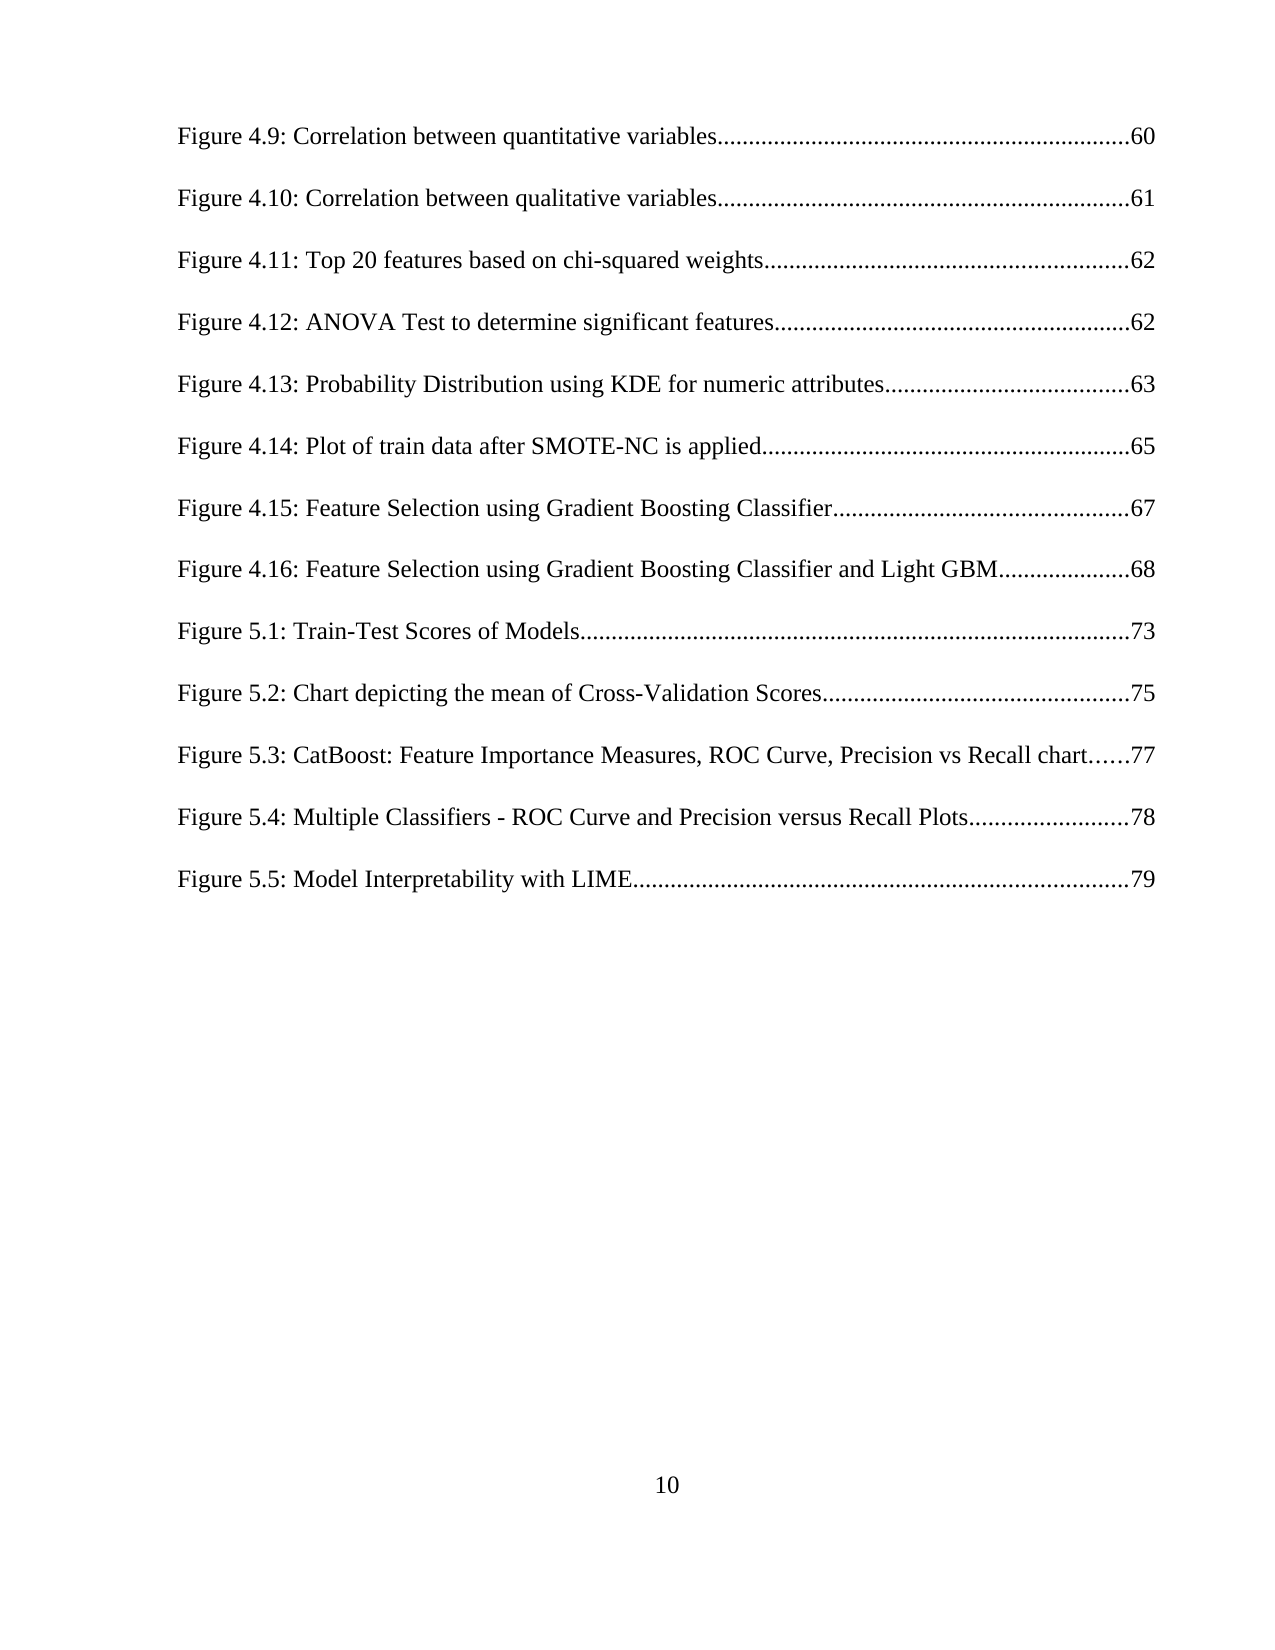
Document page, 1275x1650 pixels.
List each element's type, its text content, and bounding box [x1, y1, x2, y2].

text Figure 5.5: Model Interpretability with LIME 79 [177, 864, 1156, 893]
text Figure 4.12: ANOVA Test to determine significant features 62 [177, 307, 1156, 336]
text Figure 4.13: Probability Distribution using KDE for numeric attributes 63 [177, 369, 1156, 398]
text Figure 5.2: Chart depicting the mean of Cross-Validation Scores 75 [177, 678, 1156, 707]
text Figure 5.3: CatBoost: Feature Importance Measures, ROC Curve, Precision vs Recall chart 77 [177, 740, 1156, 769]
text Figure 4.15: Feature Selection using Gradient Boosting Classifier 67 [177, 493, 1156, 521]
text Figure 4.14: Plot of train data after SMOTE-NC is applied 65 [177, 431, 1156, 459]
text Figure 4.11: Top 20 features based on chi-squared weights 62 [177, 245, 1156, 274]
text Figure 5.1: Train-Test Scores of Models 73 [177, 616, 1156, 645]
text Figure 5.4: Multiple Classifiers - ROC Curve and Precision versus Recall Plots 78 [177, 802, 1156, 831]
text Figure 4.16: Feature Selection using Gradient Boosting Classifier and Light GBM 68 [177, 554, 1156, 583]
text Figure 4.10: Correlation between qualitative variables 61 [177, 183, 1156, 212]
text Figure 4.9: Correlation between quantitative variables 60 [177, 121, 1156, 150]
